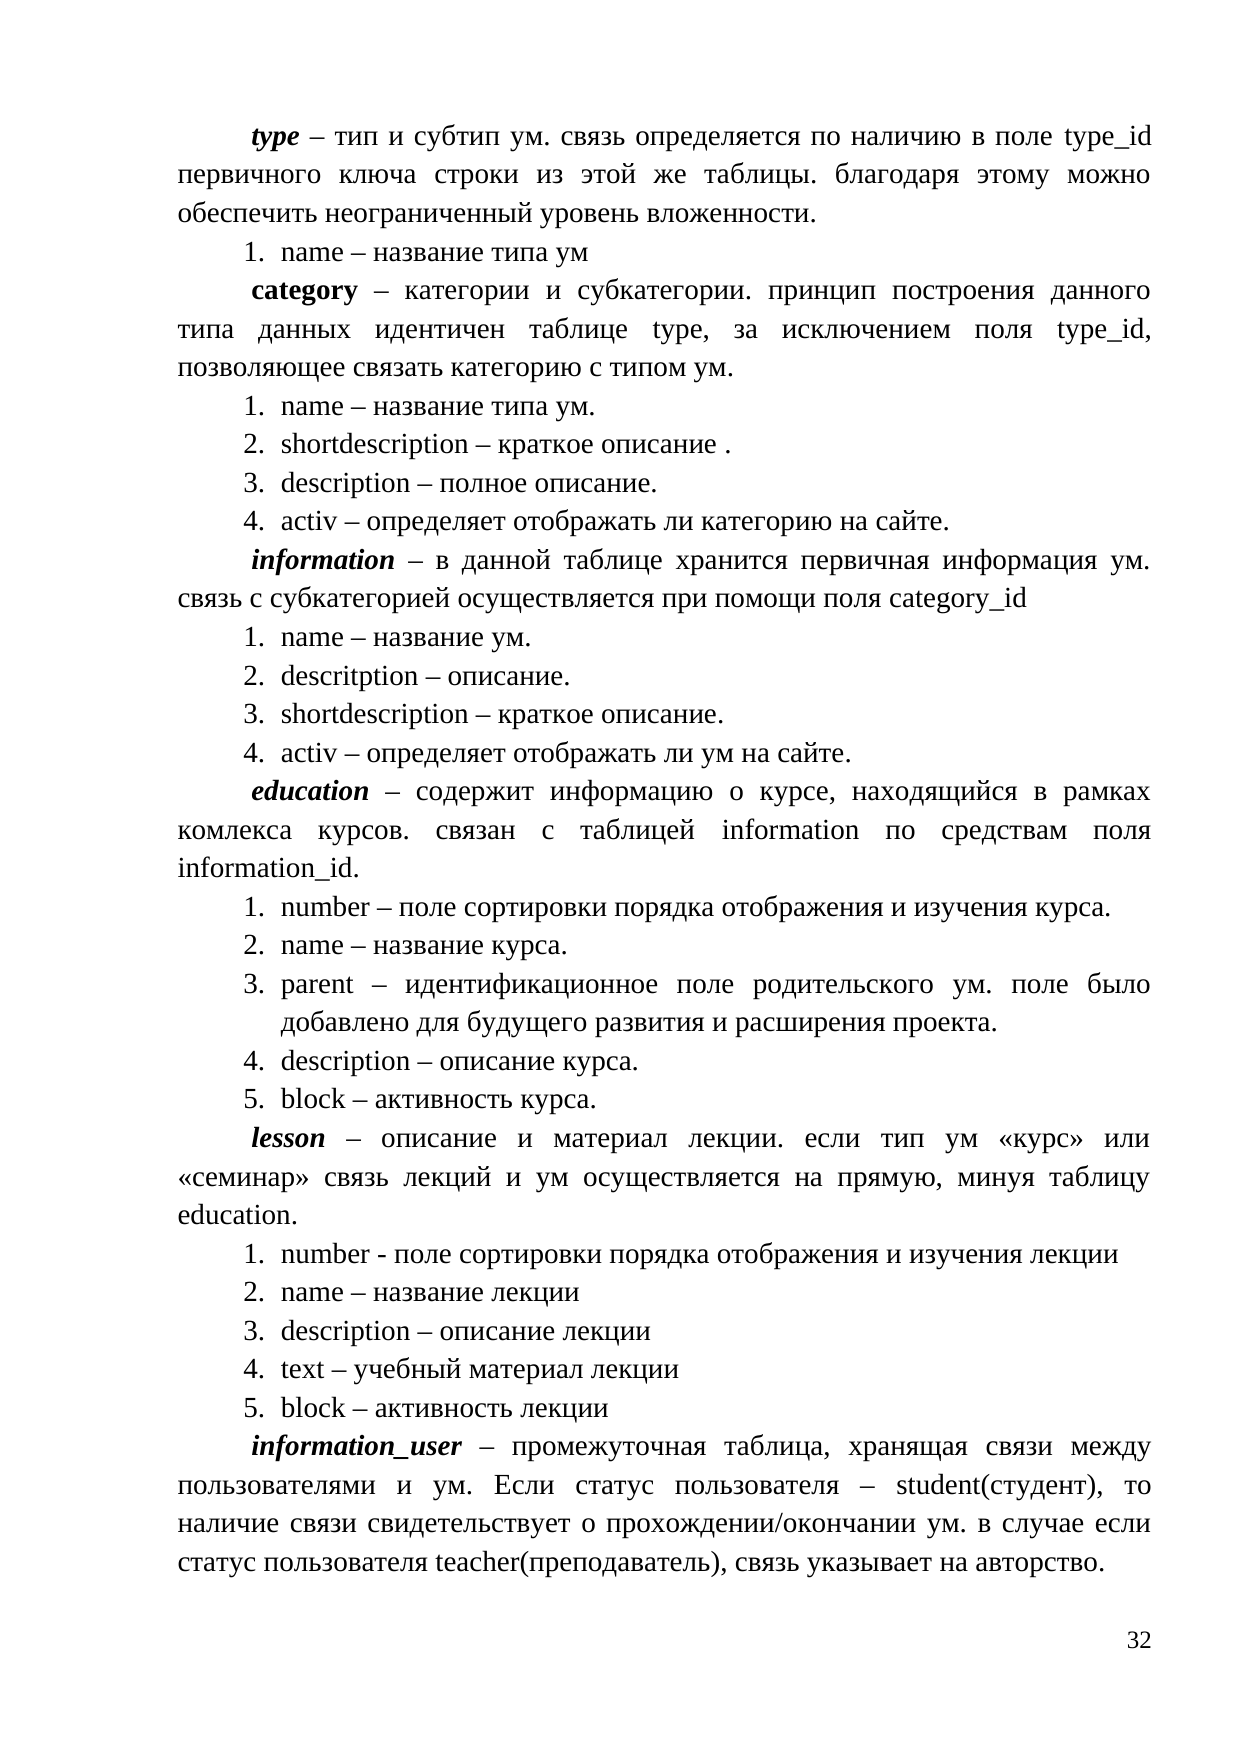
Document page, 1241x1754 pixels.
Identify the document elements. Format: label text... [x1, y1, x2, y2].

list descritption – описание. [243, 658, 1152, 691]
text lesson – описание и материал лекции. если тип ум «курс» или «семинар» связь лекций и ум осуществляется на прямую, минуя таблицу education. [177, 1120, 1152, 1231]
list activ – определяет отображать ли категорию на сайте. [243, 503, 1152, 537]
list description – описание лекции [243, 1313, 1152, 1346]
list name – название курса. [243, 927, 1152, 961]
list text – учебный материал лекции [243, 1351, 1152, 1385]
list number - поле сортировки порядка отображения и изучения лекции [243, 1236, 1152, 1269]
list name – название лекции [243, 1274, 1152, 1308]
list name – название типа ум. [243, 388, 1152, 421]
text information_user – промежуточная таблица, хранящая связи между пользователями и ум. Если статус пользователя – student(студент), то наличие связи свидетельствует о прохождении/окончании ум. в случае если статус пользователя teacher(преподаватель), связь указывает на авторство. [177, 1428, 1152, 1578]
text type – тип и субтип ум. связь определяется по наличию в поле type_id первичного ключа строки из этой же таблицы. благодаря этому можно обеспечить неограниченный уровень вложенности. [177, 118, 1152, 229]
list activ – определяет отображать ли ум на сайте. [243, 735, 1152, 768]
list number – поле сортировки порядка отображения и изучения курса. [243, 889, 1152, 922]
text сategory – категории и субкатегории. принцип построения данного типа данных идентичен таблице type, за исключением поля type_id, позволяющее связать категорию с типом ум. [177, 272, 1152, 383]
list block – активность лекции [243, 1390, 1152, 1423]
list name – название ум. [243, 619, 1152, 653]
list description – полное описание. [243, 465, 1152, 498]
list shortdescription – краткое описание . [243, 426, 1152, 460]
list name – название типа ум [243, 234, 1152, 267]
text information – в данной таблице хранится первичная информация ум. связь с субкатегорией осуществляется при помощи поля category_id [177, 542, 1152, 614]
list description – описание курса. [243, 1043, 1152, 1077]
text education – содержит информацию о курсе, находящийся в рамках комлекса курсов. связан с таблицей information по средствам поля information_id. [177, 773, 1152, 884]
list shortdescription – краткое описание. [243, 696, 1152, 730]
list block – активность курса. [243, 1082, 1152, 1115]
list parent – идентификационное поле родительского ум. поле было добавлено для будущего развития и расширения проекта. [243, 966, 1152, 1038]
